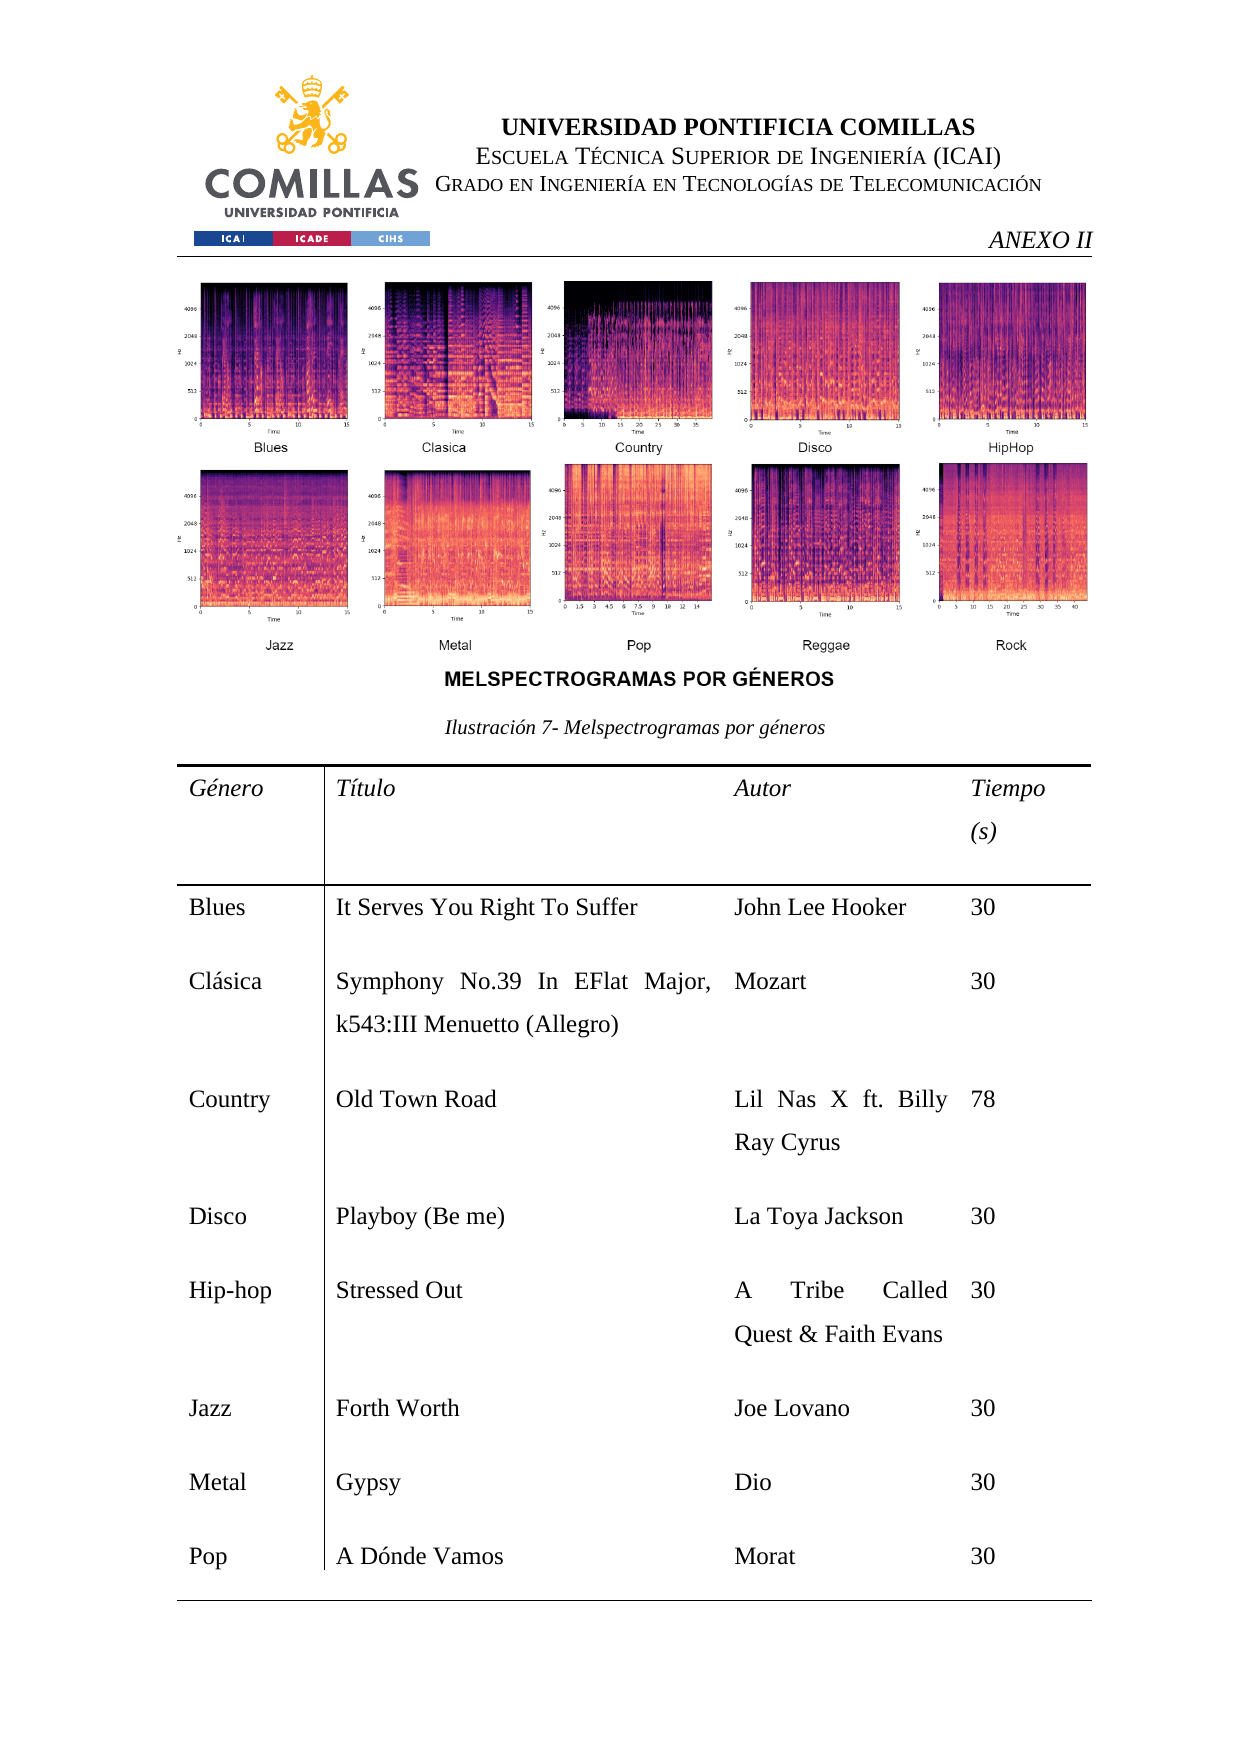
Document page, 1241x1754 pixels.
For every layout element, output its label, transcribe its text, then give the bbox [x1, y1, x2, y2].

text Ilustración 7- Melspectrogramas por géneros [177, 715, 1092, 739]
table_header Autor [723, 767, 959, 884]
table_cell Morat [723, 1535, 959, 1570]
table_cell A Dónde Vamos [325, 1535, 723, 1570]
table_cell 30 [959, 1461, 1091, 1535]
table_cell 78 [959, 1078, 1091, 1195]
table_cell Lil Nas X ft. Billy Ray Cyrus [723, 1078, 959, 1195]
table_cell Dio [723, 1461, 959, 1535]
table_cell 30 [959, 1195, 1091, 1269]
table_cell Hip-hop [177, 1269, 324, 1387]
table_cell Forth Worth [325, 1387, 723, 1461]
table_cell A Tribe Called Quest & Faith Evans [723, 1269, 959, 1387]
table_cell Clásica [177, 960, 324, 1078]
table_cell 30 [959, 1535, 1091, 1570]
table_cell 30 [959, 1269, 1091, 1387]
table_cell Gypsy [325, 1461, 723, 1535]
picture [177, 281, 1093, 691]
table_cell Country [177, 1078, 324, 1195]
table_header Título [325, 767, 723, 884]
table_cell 30 [959, 886, 1091, 960]
table_cell Blues [177, 886, 324, 960]
table_cell John Lee Hooker [723, 886, 959, 960]
table_cell Joe Lovano [723, 1387, 959, 1461]
table_header Tiempo (s) [959, 767, 1091, 884]
table_cell Metal [177, 1461, 324, 1535]
table_cell It Serves You Right To Suffer [325, 886, 723, 960]
table_header Género [177, 767, 324, 884]
table_cell Pop [177, 1535, 324, 1570]
table_cell Jazz [177, 1387, 324, 1461]
table_cell Mozart [723, 960, 959, 1078]
table_cell Disco [177, 1195, 324, 1269]
table_cell 30 [959, 960, 1091, 1078]
table_cell Old Town Road [325, 1078, 723, 1195]
table_cell Stressed Out [325, 1269, 723, 1387]
table_cell Playboy (Be me) [325, 1195, 723, 1269]
table_cell 30 [959, 1387, 1091, 1461]
table_cell La Toya Jackson [723, 1195, 959, 1269]
table_cell Symphony No.39 In EFlat Major, k543:III Menuetto (Allegro) [325, 960, 723, 1078]
